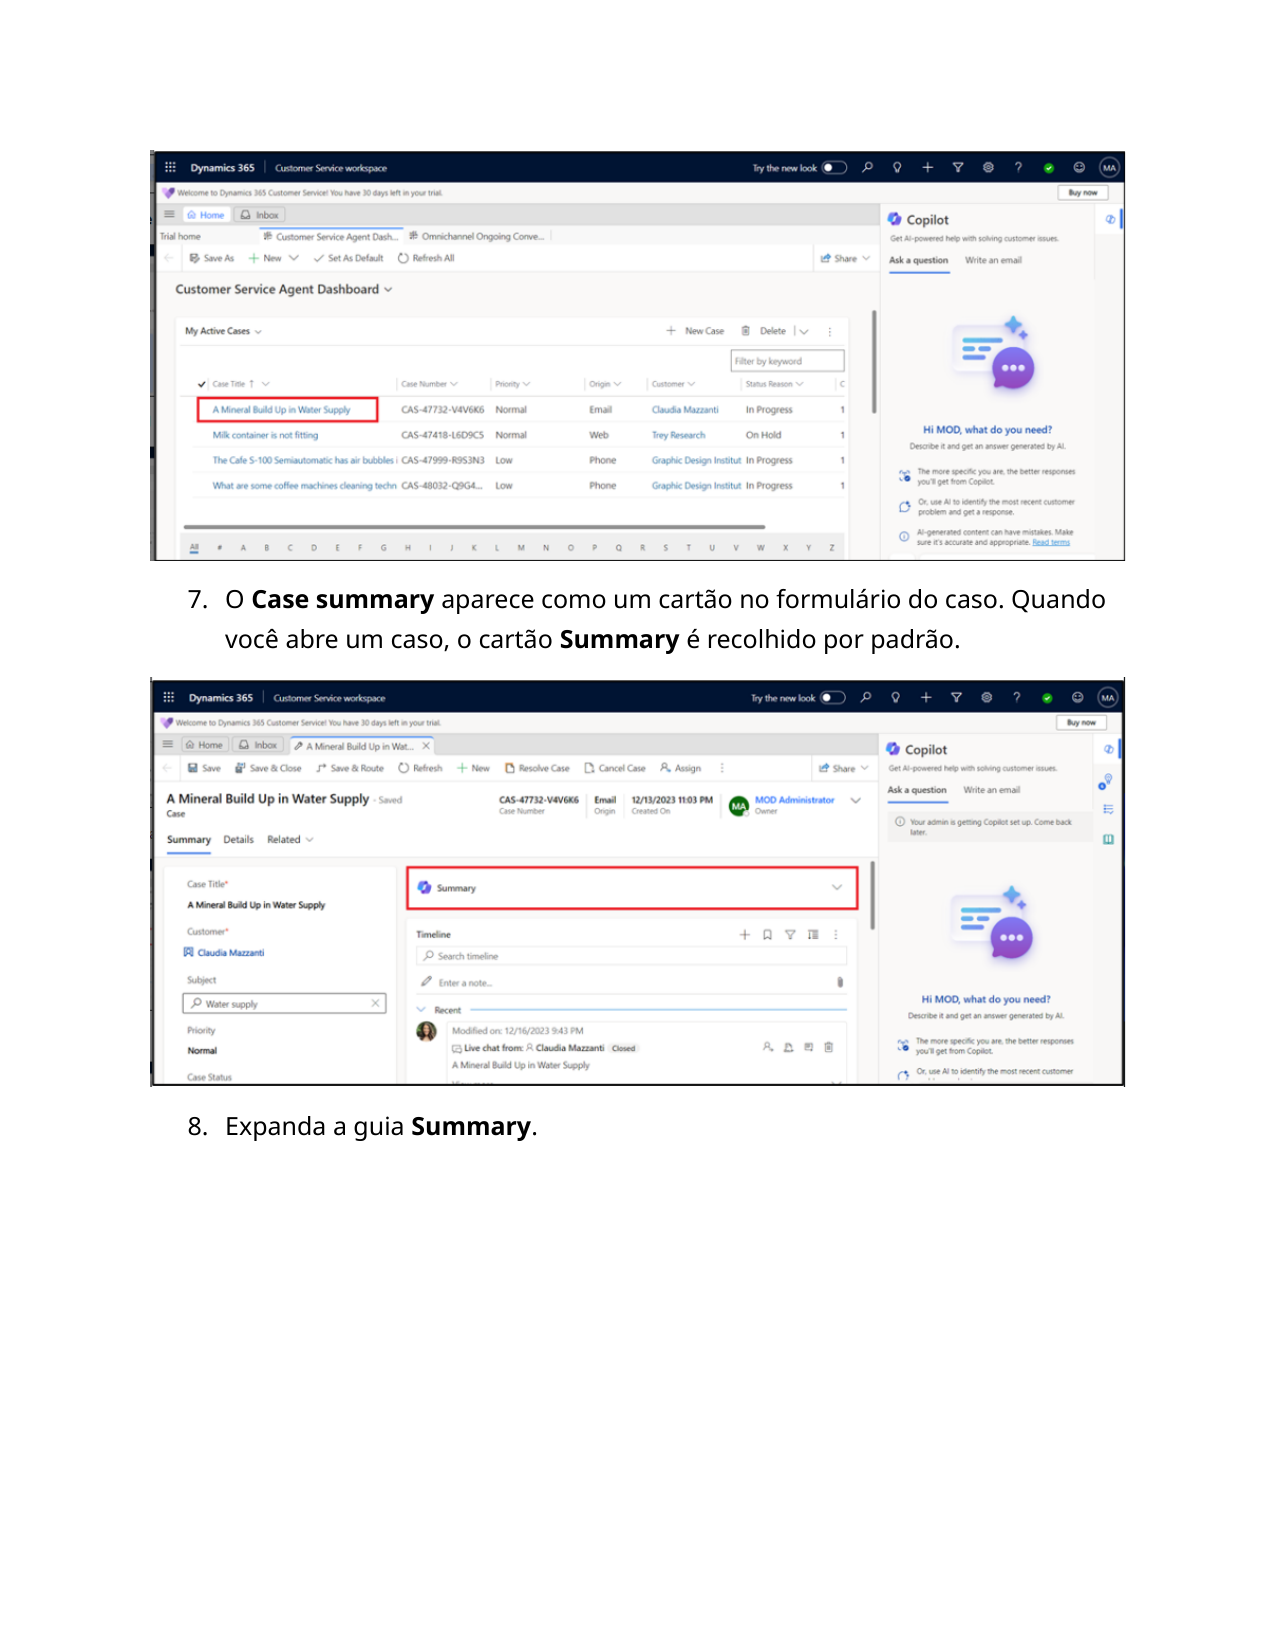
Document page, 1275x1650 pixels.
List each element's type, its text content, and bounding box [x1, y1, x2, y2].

picture [150, 150, 1125, 561]
picture [150, 677, 1125, 1087]
list O Case summary aparece como um cartão no formulário do caso. Quando você abre um caso, o cartão Summary é recolhido por padrão. [187, 582, 1125, 655]
list Expanda a guia Summary. [187, 1108, 1125, 1142]
